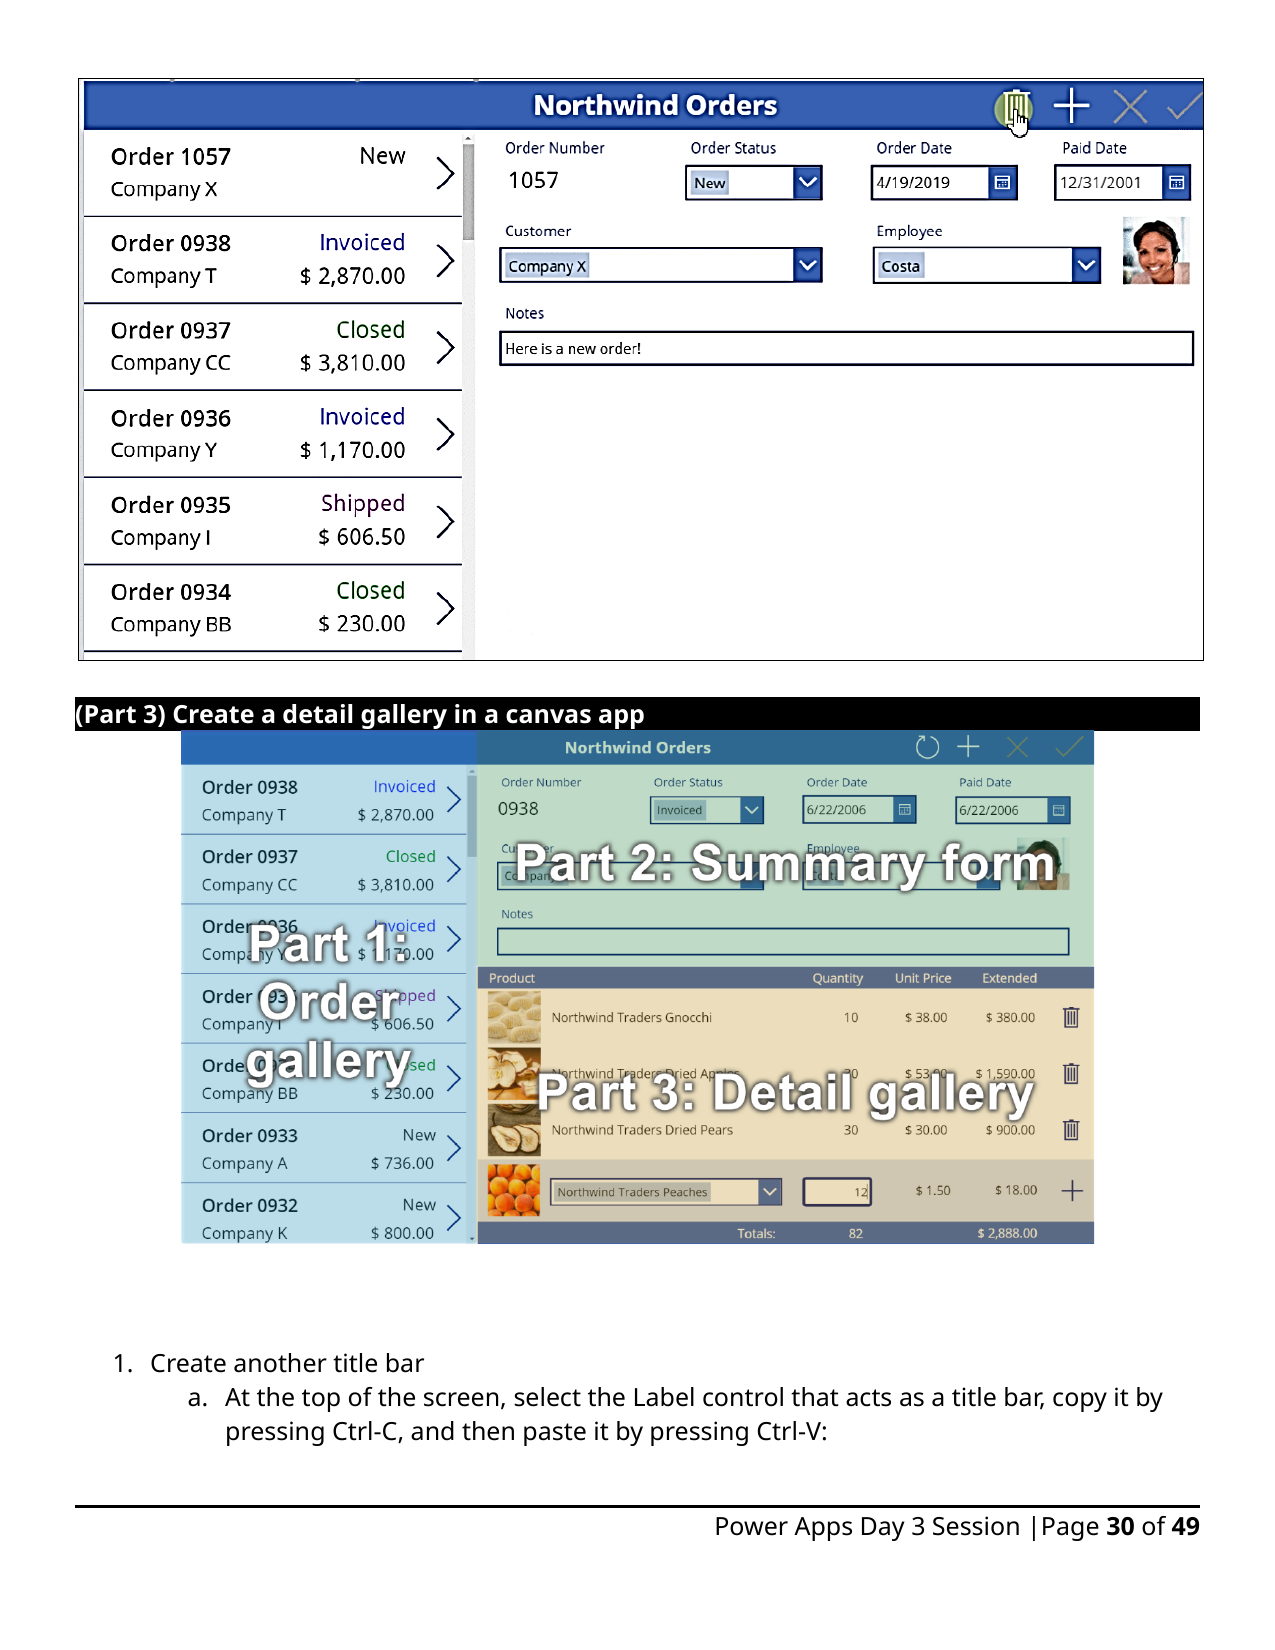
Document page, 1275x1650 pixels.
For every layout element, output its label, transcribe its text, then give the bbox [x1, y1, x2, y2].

picture [181, 730, 1095, 1244]
list At the top of the screen, select the Label control that acts as a title bar, copy it by pressing Ctrl-C, and then paste it by pressing Ctrl-V: [187, 1380, 1200, 1448]
list Create another title bar [112, 1346, 1200, 1380]
text (Part 3) Create a detail gallery in a canvas app [75, 697, 1200, 731]
picture [79, 79, 1203, 660]
